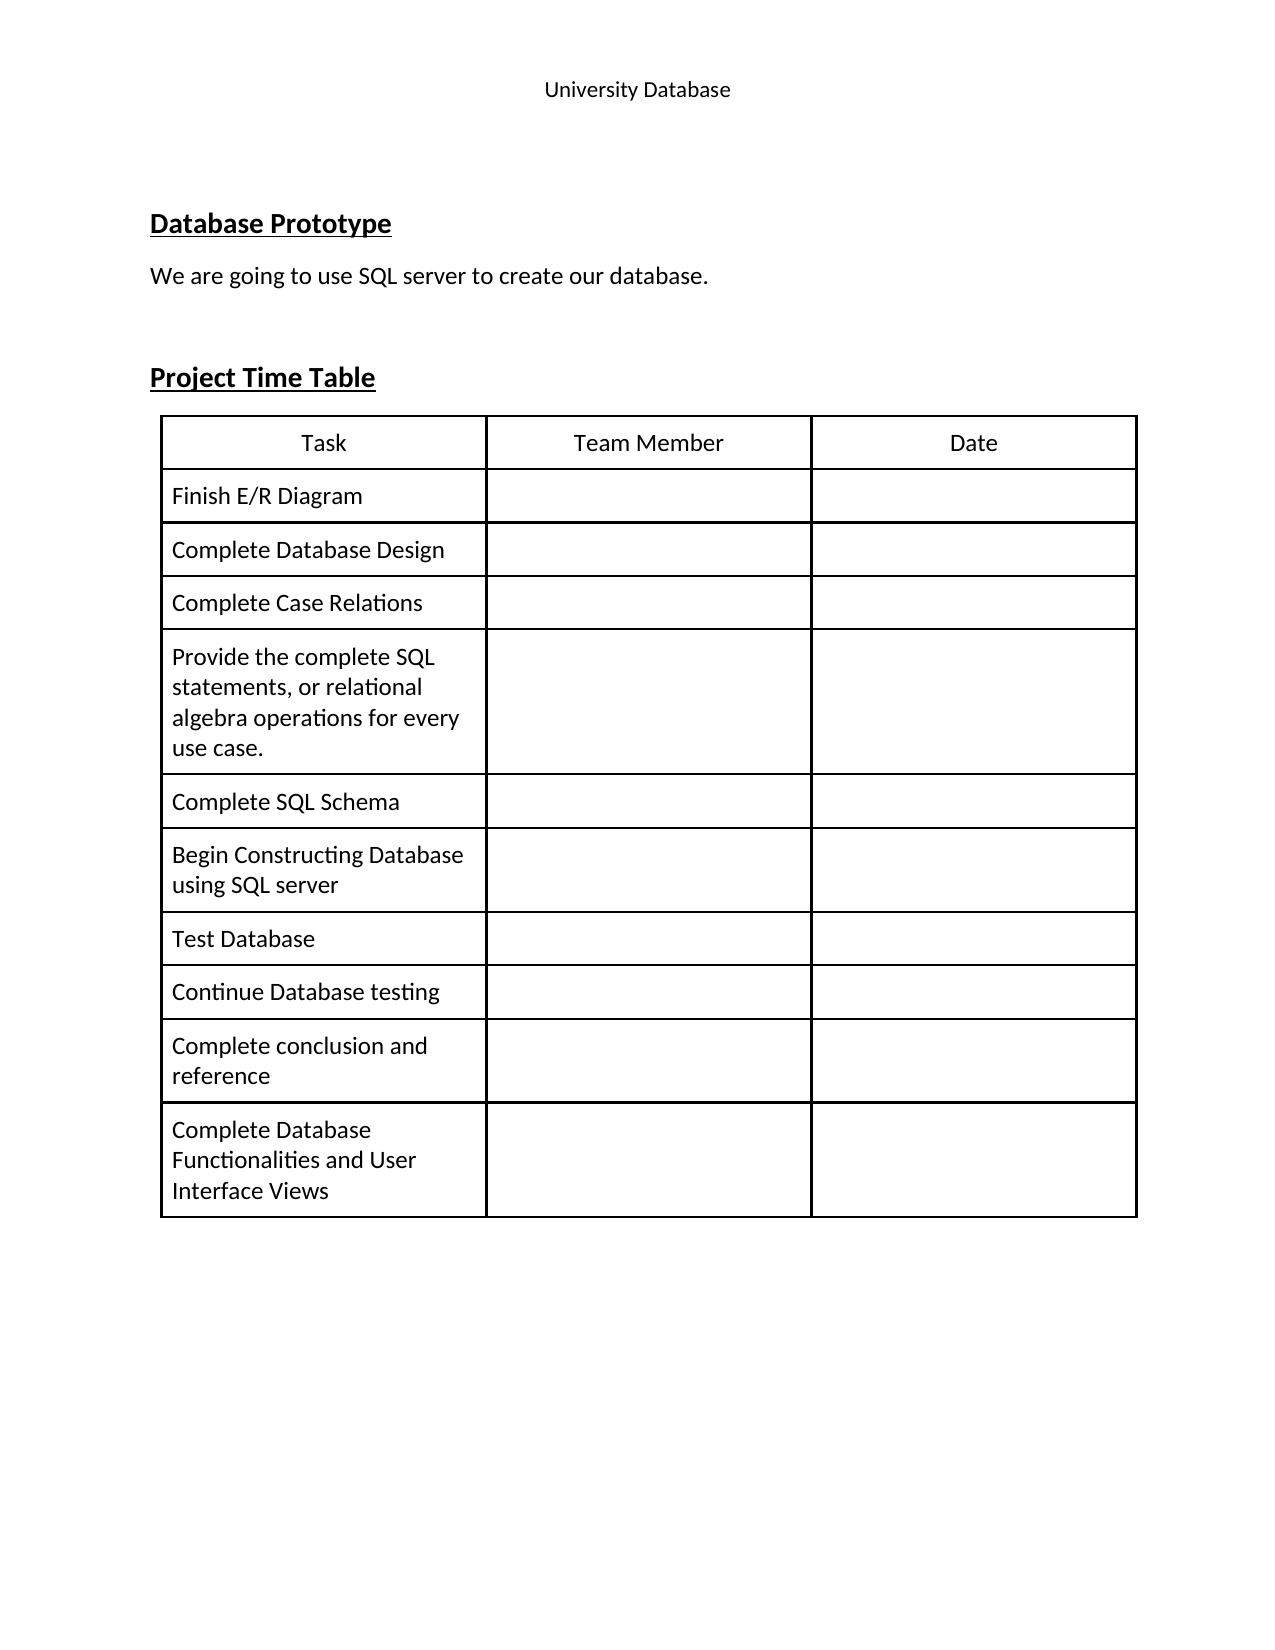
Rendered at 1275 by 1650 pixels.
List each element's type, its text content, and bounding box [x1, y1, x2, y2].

table_cell Complete conclusion and reference [163, 1020, 485, 1101]
table_cell Complete Database Functionalities and User Interface Views [163, 1104, 485, 1216]
table_header Date [813, 417, 1135, 468]
text Project Time Table [150, 359, 1125, 395]
table_cell [813, 829, 1135, 911]
table_cell [813, 1104, 1135, 1216]
table_cell Test Database [163, 913, 485, 964]
table_cell Complete SQL Schema [163, 775, 485, 827]
table_cell Continue Database testing [163, 966, 485, 1017]
table_cell [813, 630, 1135, 773]
table_cell Complete Database Design [163, 524, 485, 575]
table_cell [488, 524, 810, 575]
table_cell [488, 966, 810, 1017]
text Database Prototype [150, 205, 1125, 241]
table_cell [813, 913, 1135, 964]
table_cell [488, 630, 810, 773]
table_cell Finish E/R Diagram [163, 470, 485, 521]
table_cell [813, 524, 1135, 575]
table_cell [813, 1020, 1135, 1101]
table_header Task [163, 417, 485, 468]
table_cell Provide the complete SQL statements, or relational algebra operations for every use case. [163, 630, 485, 773]
table_cell [488, 829, 810, 911]
table_cell Complete Case Relations [163, 577, 485, 628]
table_cell [488, 470, 810, 521]
table_cell Begin Constructing Database using SQL server [163, 829, 485, 911]
table_cell [488, 1020, 810, 1101]
table_cell [813, 966, 1135, 1017]
table_cell [813, 775, 1135, 827]
table_cell [813, 470, 1135, 521]
table_cell [488, 913, 810, 964]
text We are going to use SQL server to create our database. [150, 260, 1125, 291]
table_header Team Member [488, 417, 810, 468]
table_cell [813, 577, 1135, 628]
table_cell [488, 577, 810, 628]
table_cell [488, 775, 810, 827]
table_cell [488, 1104, 810, 1216]
